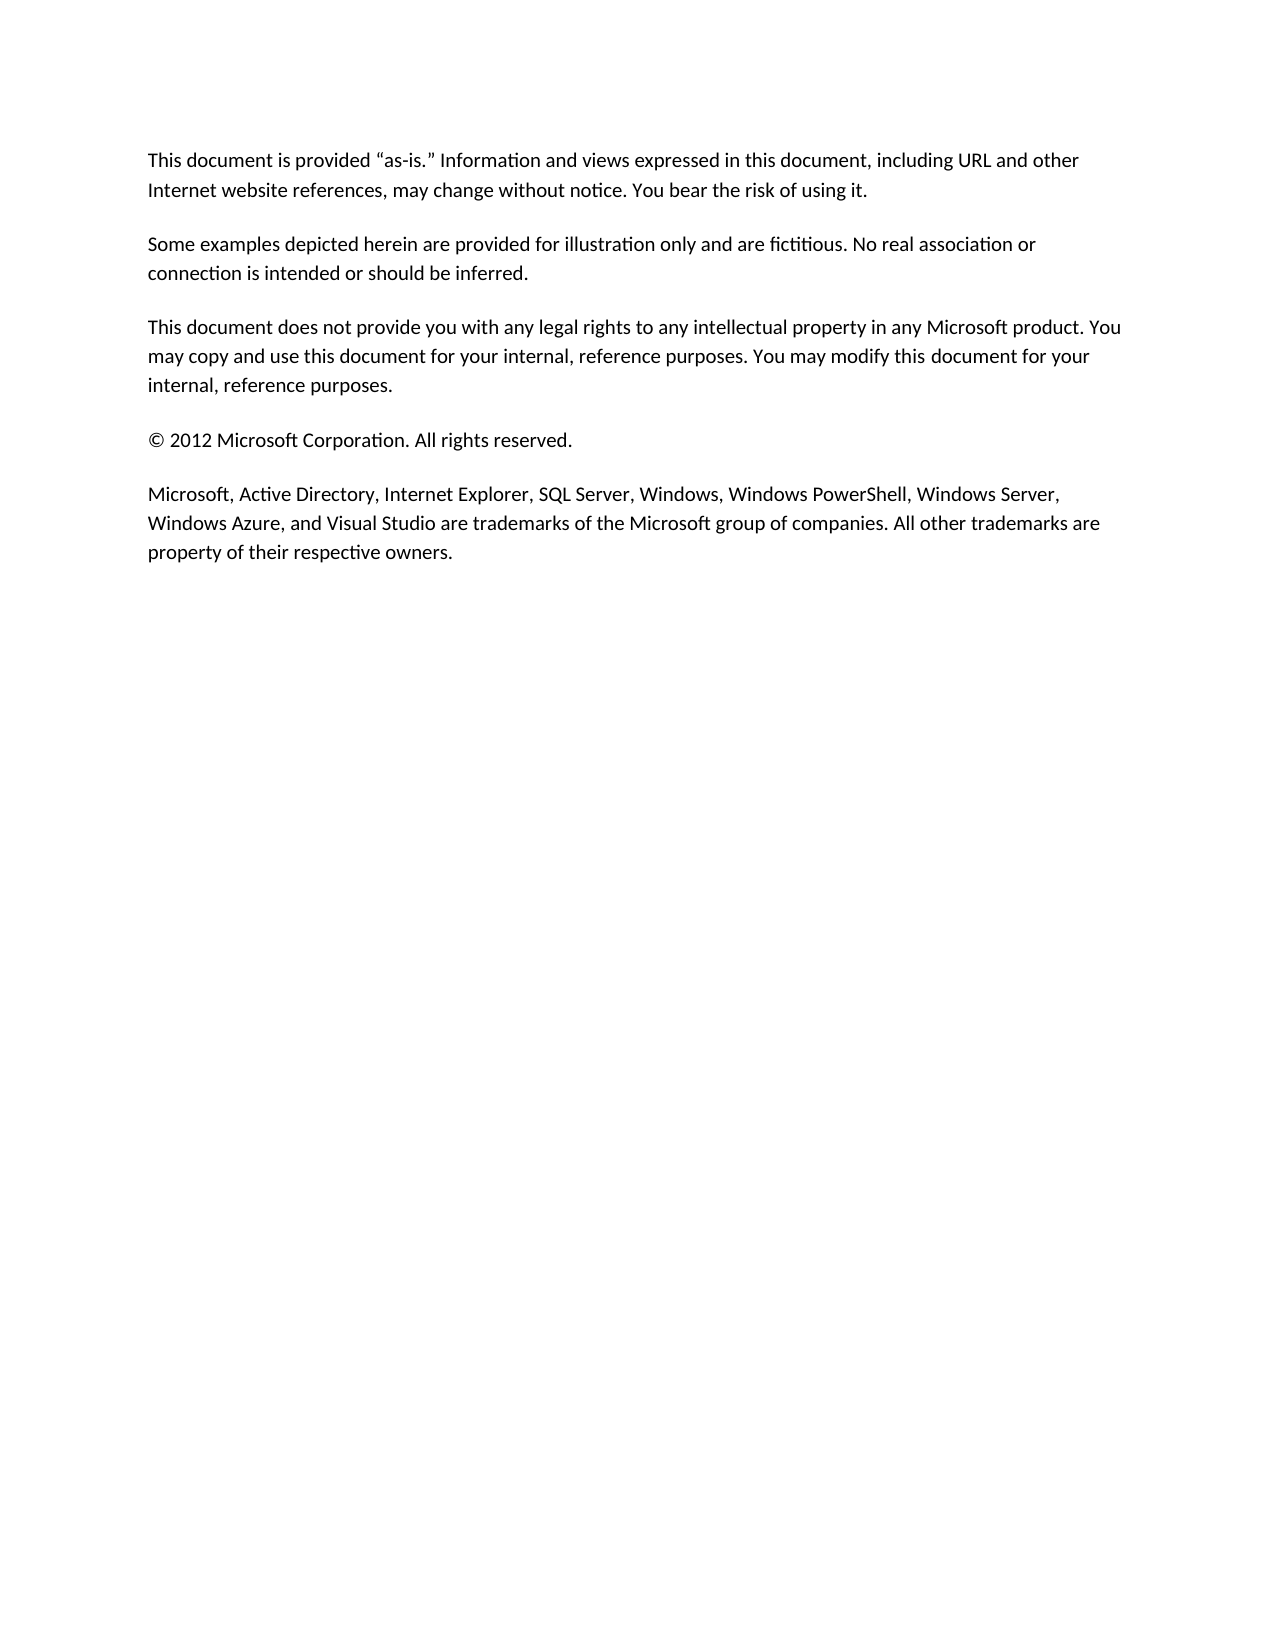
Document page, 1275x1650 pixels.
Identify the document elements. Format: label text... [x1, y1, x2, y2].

text © 2012 Microsoft Corporation. All rights reserved. [148, 427, 1127, 452]
text Microsoft, Active Directory, Internet Explorer, SQL Server, Windows, Windows PowerShell, Windows Server, Windows Azure, and Visual Studio are trademarks of the Microsoft group of companies. All other trademarks are property of their respective owners. [148, 481, 1127, 565]
text Some examples depicted herein are provided for illustration only and are fictitious. No real association or connection is intended or should be inferred. [148, 231, 1127, 286]
text This document does not provide you with any legal rights to any intellectual property in any Microsoft product. You may copy and use this document for your internal, reference purposes. You may modify this document for your internal, reference purposes. [148, 314, 1127, 398]
text This document is provided “as-is.” Information and views expressed in this document, including URL and other Internet website references, may change without notice. You bear the risk of using it. [148, 148, 1127, 202]
